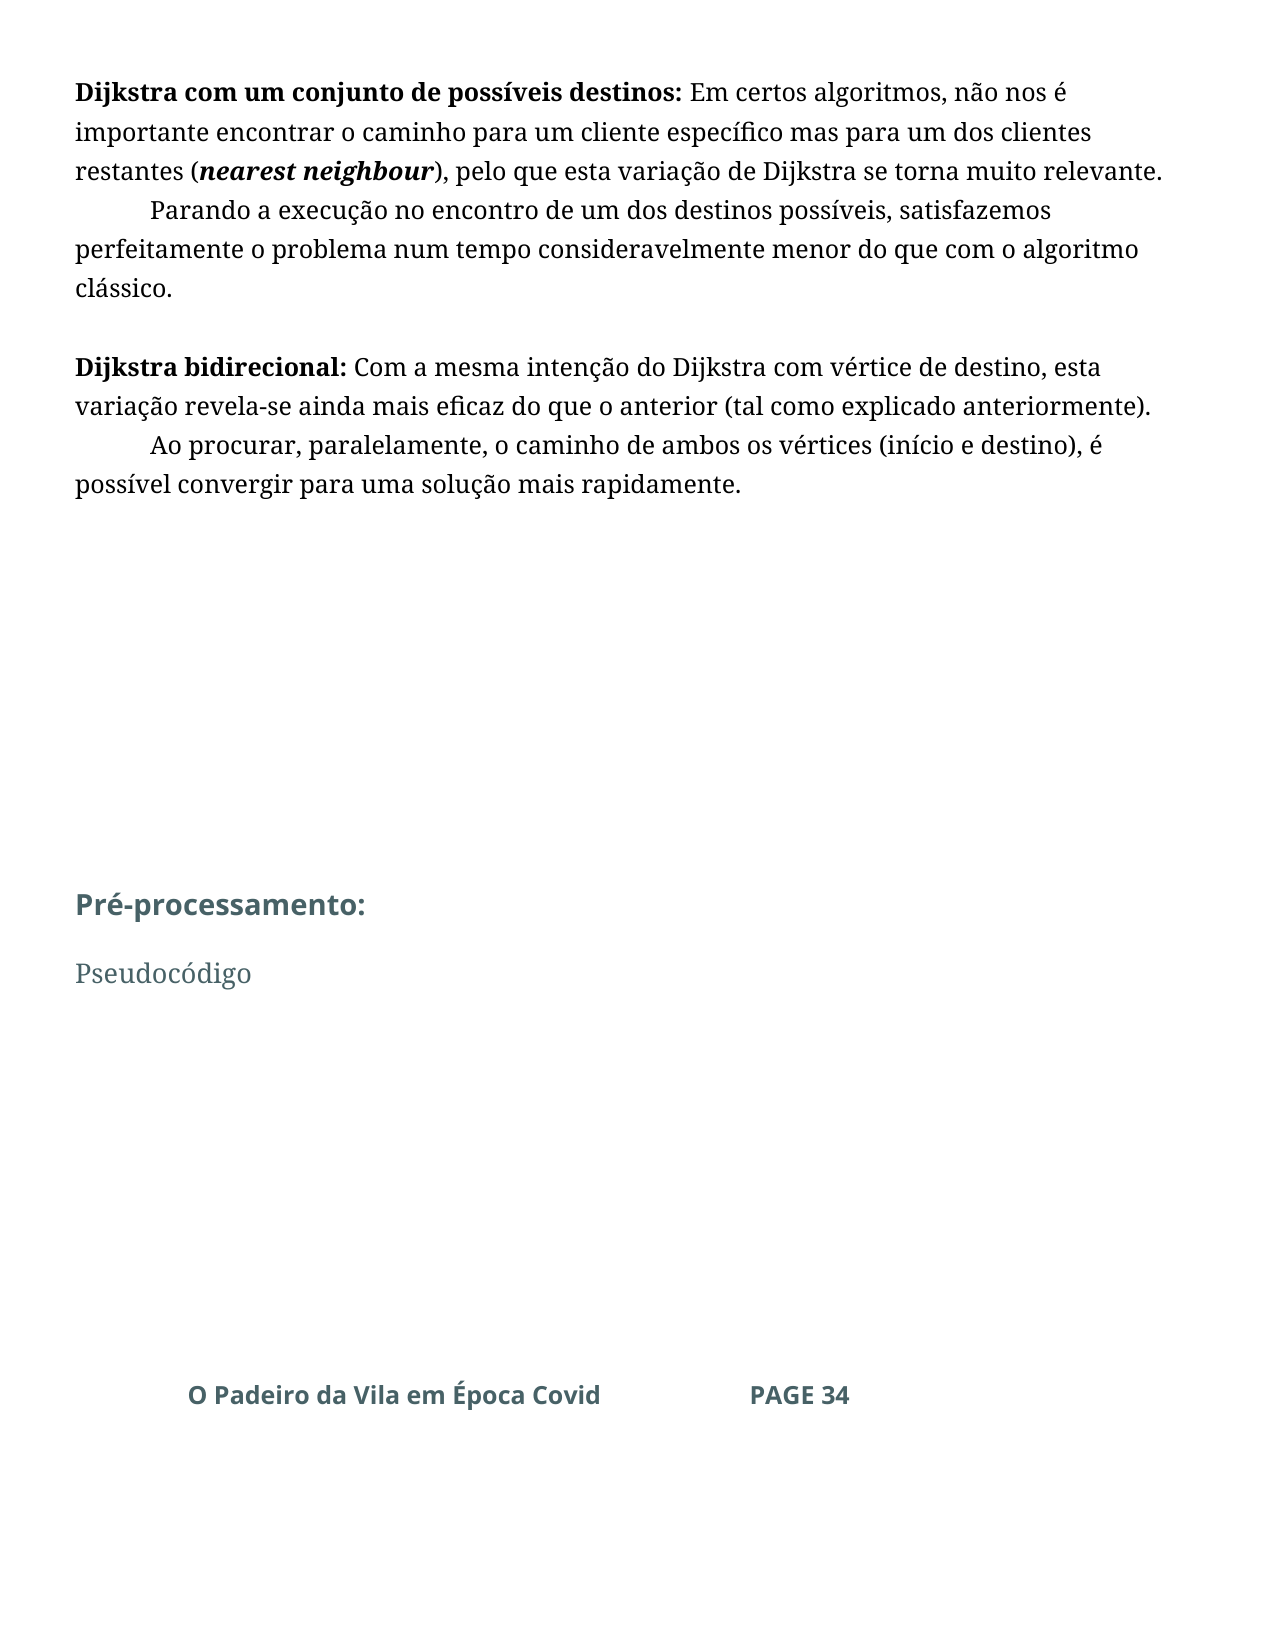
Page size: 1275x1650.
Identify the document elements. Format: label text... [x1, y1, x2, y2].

text Dijkstra com um conjunto de possíveis destinos: Em certos algoritmos, não nos é importante encontrar o caminho para um cliente específico mas para um dos clientes restantes (nearest neighbour), pelo que esta variação de Dijkstra se torna muito relevante. [75, 75, 1200, 187]
text Parando a execução no encontro de um dos destinos possíveis, satisfazemos perfeitamente o problema num tempo consideravelmente menor do que com o algoritmo clássico. [75, 192, 1200, 305]
text Ao procurar, paralelamente, o caminho de ambos os vértices (início e destino), é possível convergir para uma solução mais rapidamente. [75, 427, 1200, 501]
subtitle Pseudocódigo [75, 954, 1200, 991]
subtitle Pré-processamento: [75, 884, 1200, 924]
text Dijkstra bidirecional: Com a mesma intenção do Dijkstra com vértice de destino, esta variação revela-se ainda mais eficaz do que o anterior (tal como explicado anteriormente). [75, 349, 1200, 422]
